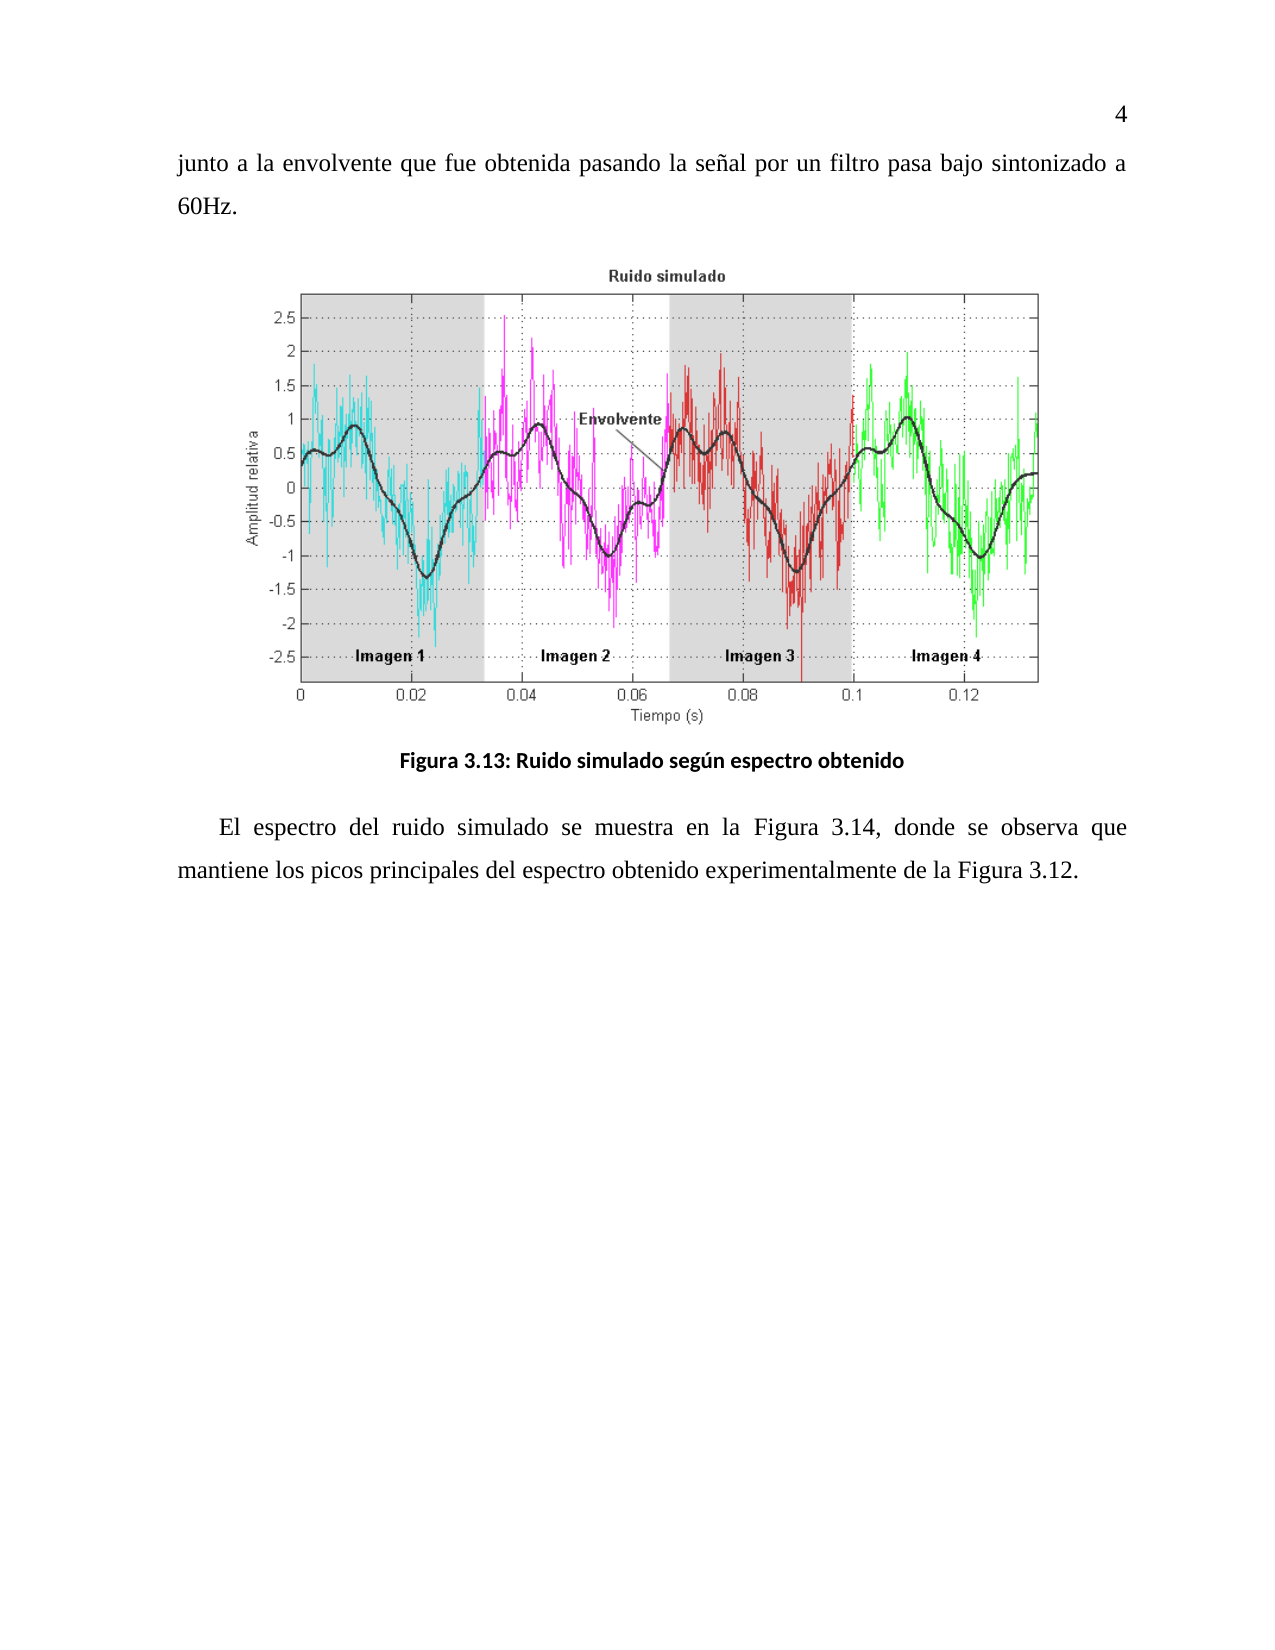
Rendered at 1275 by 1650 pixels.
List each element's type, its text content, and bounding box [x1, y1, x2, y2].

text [177, 148, 1127, 219]
picture [177, 258, 1128, 734]
